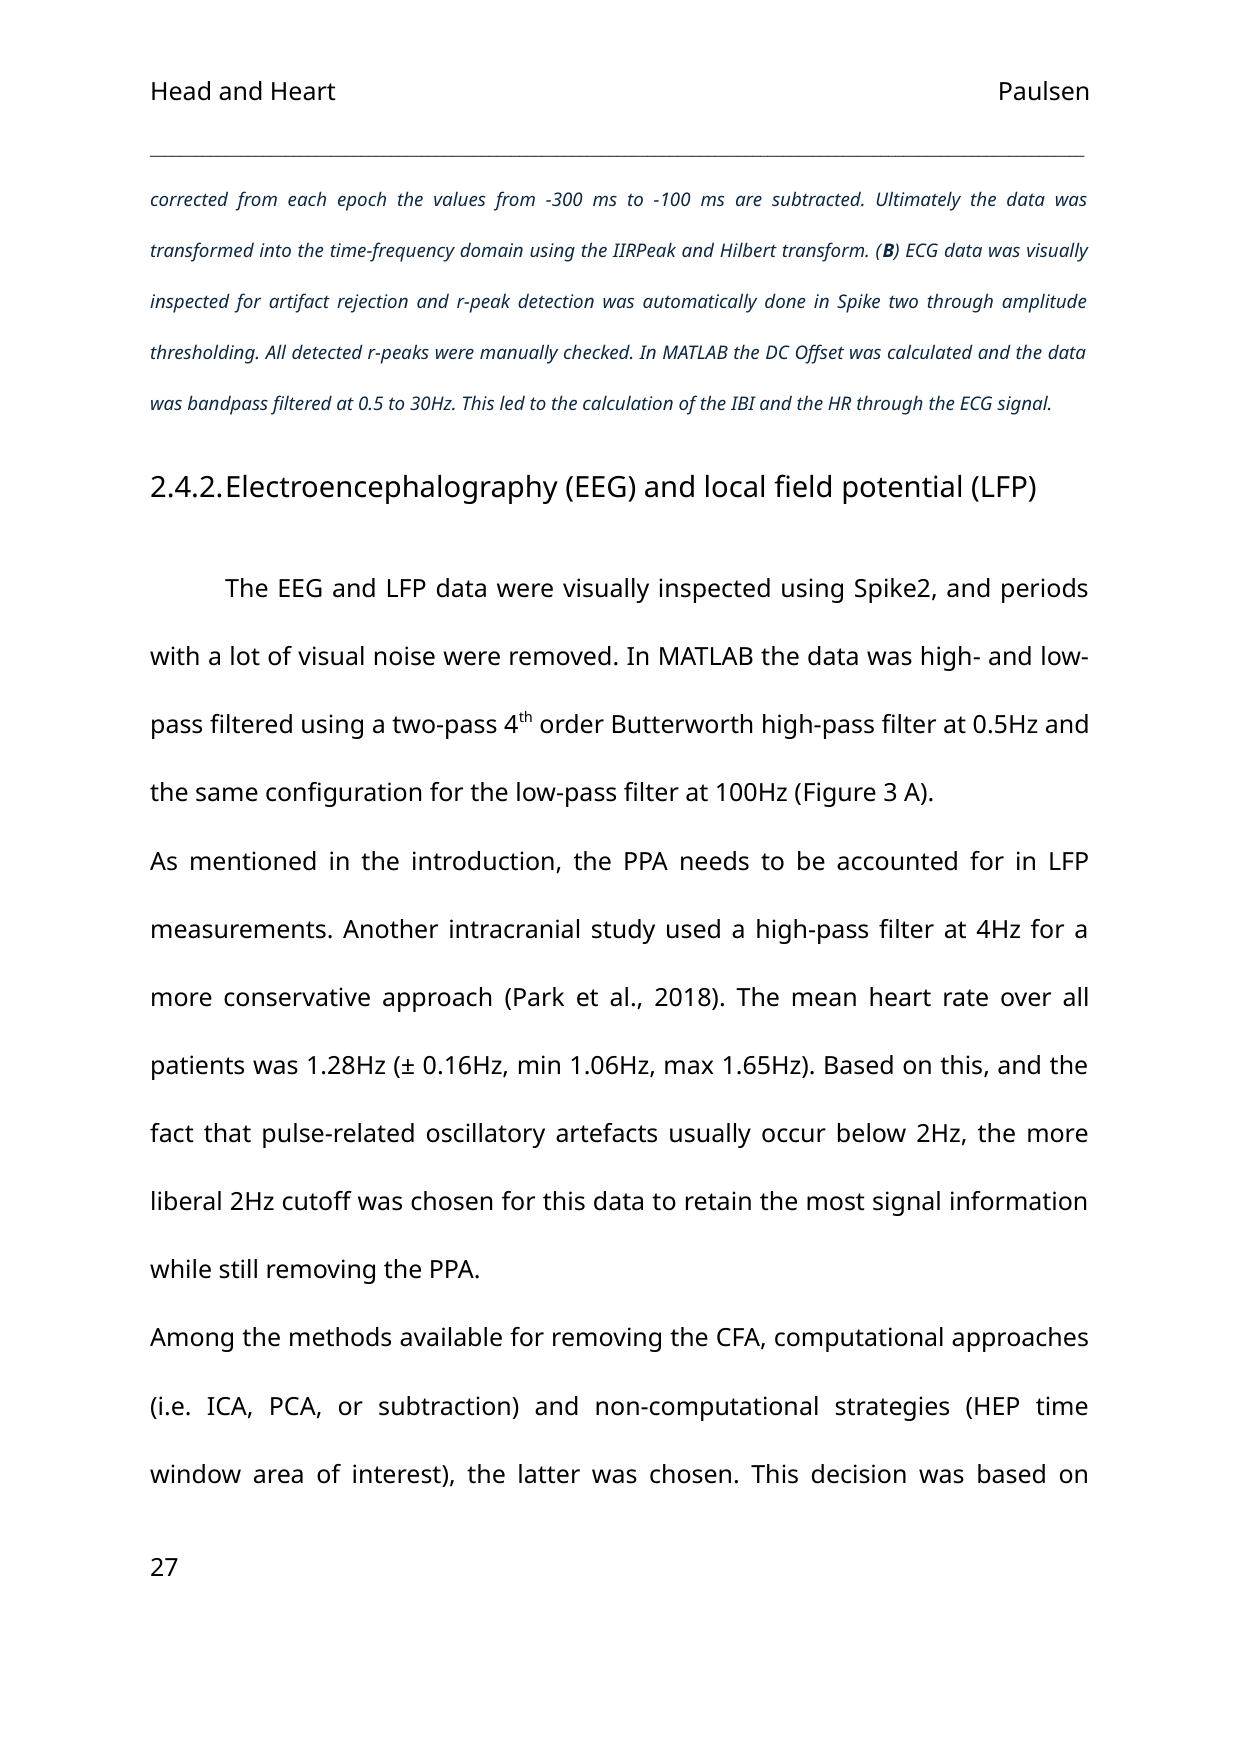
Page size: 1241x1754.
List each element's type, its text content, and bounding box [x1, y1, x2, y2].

subtitle Electroencephalography (EEG) and local field potential (LFP) [150, 466, 1090, 506]
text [150, 1320, 1090, 1490]
text The EEG and LFP data were visually inspected using Spike2, and periods with a lot of visual noise were removed. In MATLAB the data was high- and low-pass filtered using a two-pass 4th order Butterworth high-pass filter at 0.5Hz and the same configuration for the low-pass filter at 100Hz (Figure 2 A). [150, 571, 1090, 809]
text As mentioned in the introduction, the PPA needs to be accounted for in LFP measurements. Another intracranial study used a high-pass filter at 4Hz for a more conservative approach (Park et al., 2018). The mean heart rate over all patients was 1.28Hz (± 0.16Hz, min 1.06Hz, max 1.65Hz). Based on this, and the fact that pulse-related oscillatory artefacts usually occur below 2Hz, the more liberal 2Hz cutoff was chosen for this data to retain the most signal information while still removing the PPA. [150, 843, 1090, 1286]
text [150, 186, 1090, 416]
